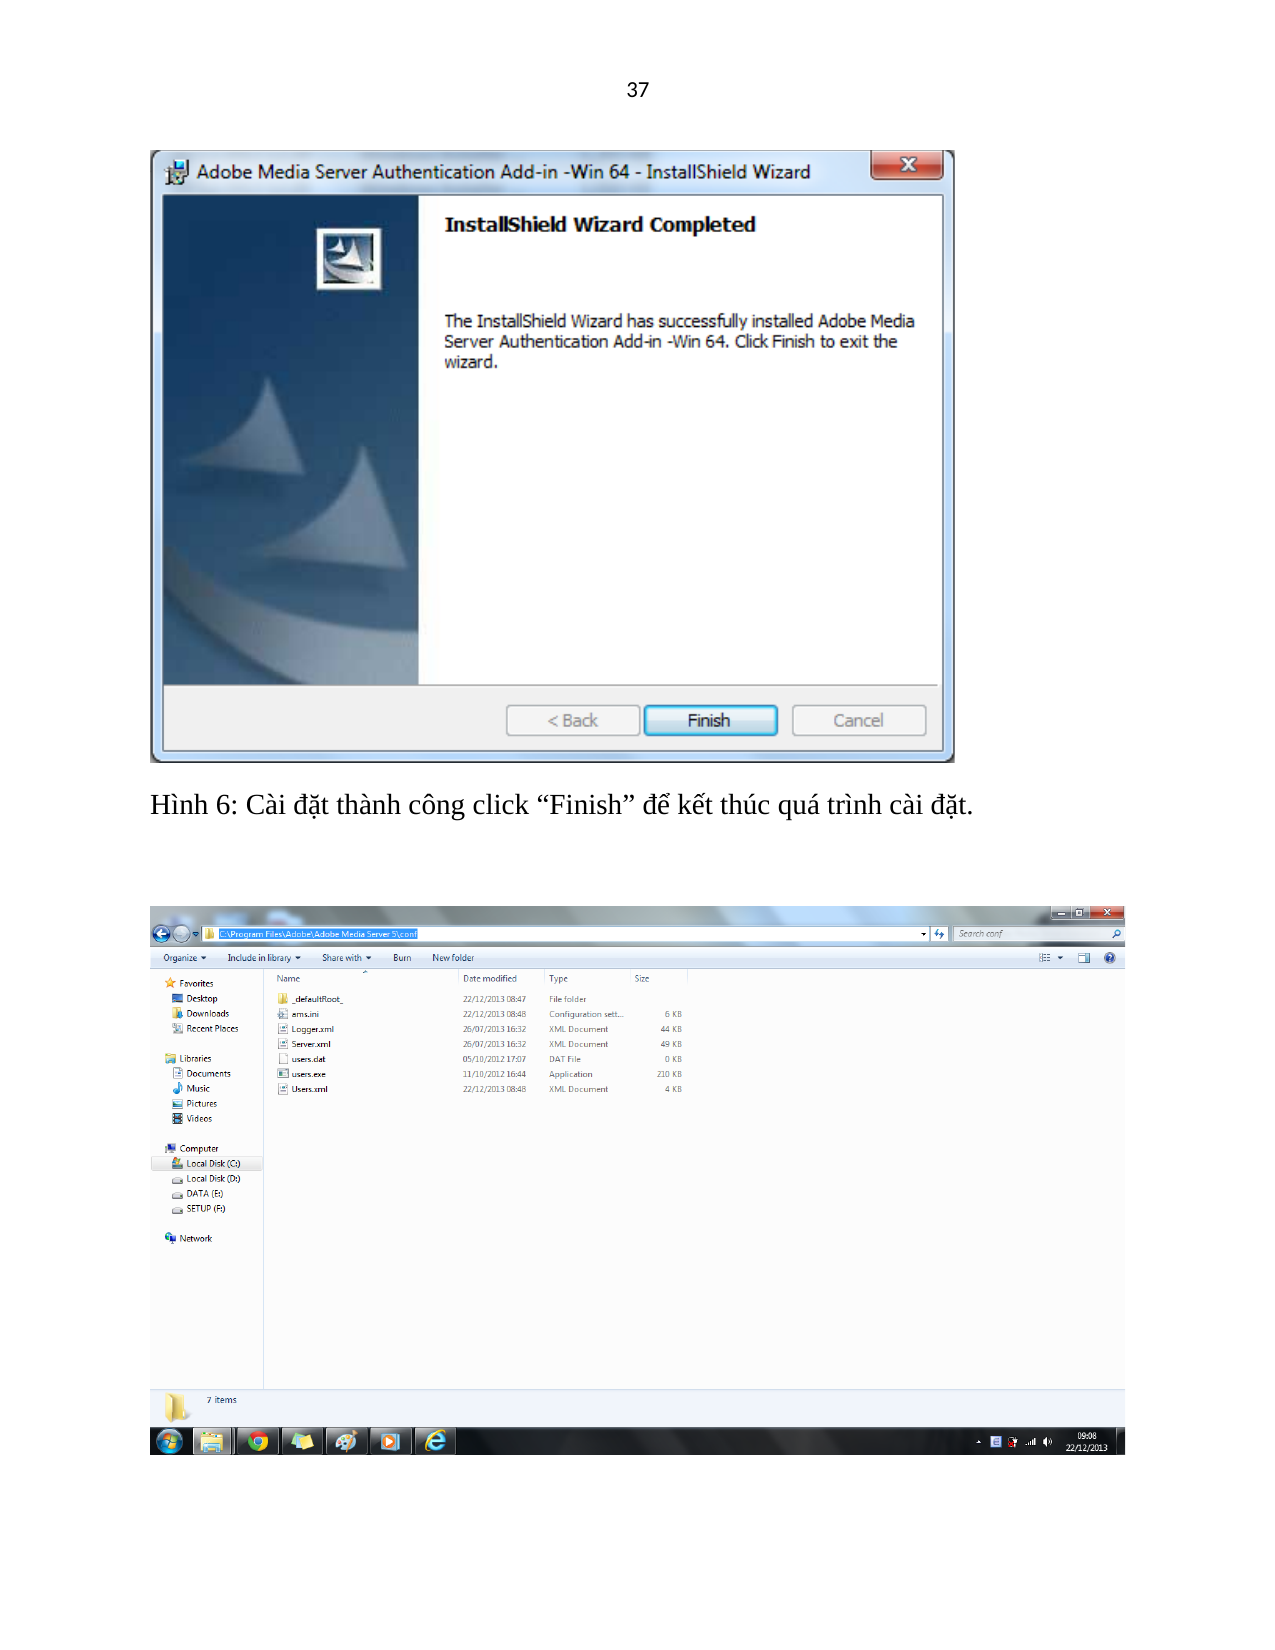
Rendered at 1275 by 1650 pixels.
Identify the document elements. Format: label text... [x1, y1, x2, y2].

picture [150, 150, 955, 763]
picture [150, 906, 1125, 1455]
text Hình 6: Cài đặt thành công click “Finish” để kết thúc quá trình cài đặt. [150, 787, 1125, 821]
